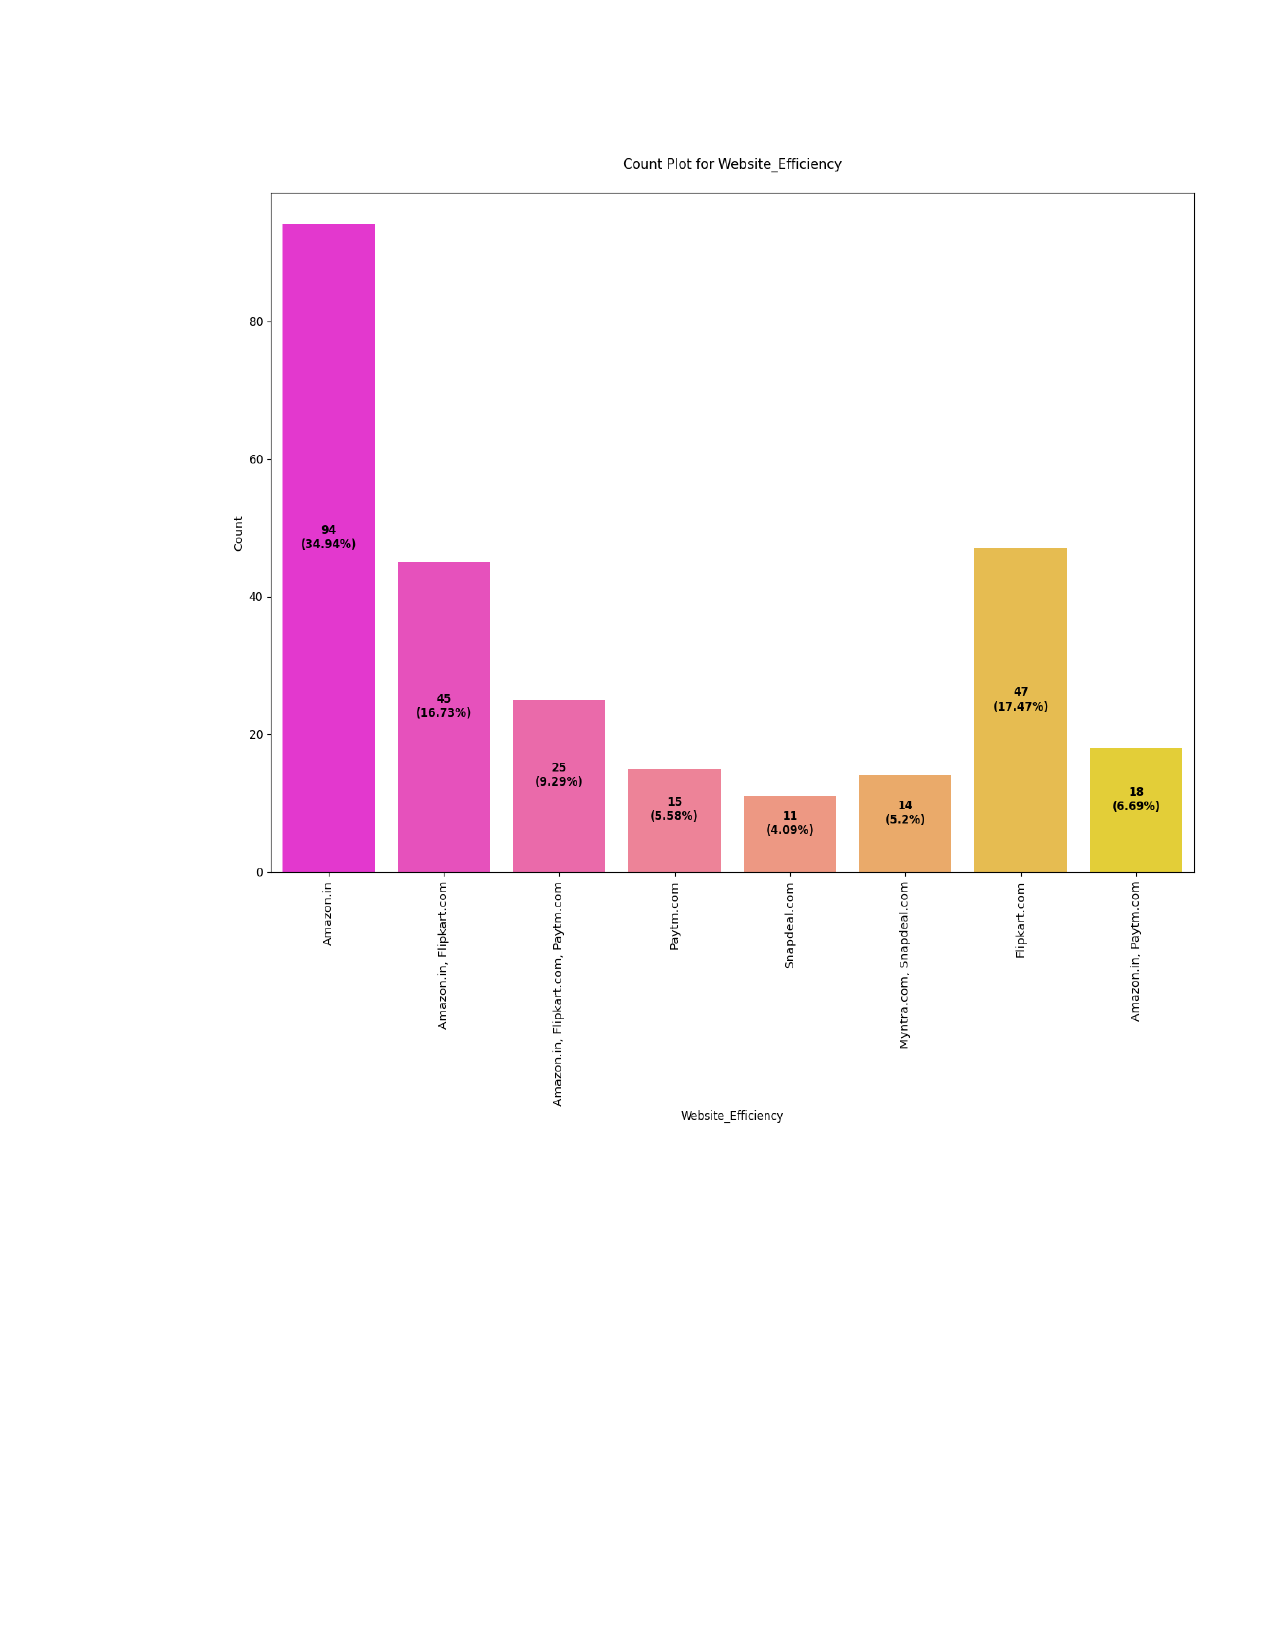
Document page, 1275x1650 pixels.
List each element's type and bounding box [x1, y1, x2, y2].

picture [225, 150, 1200, 1131]
